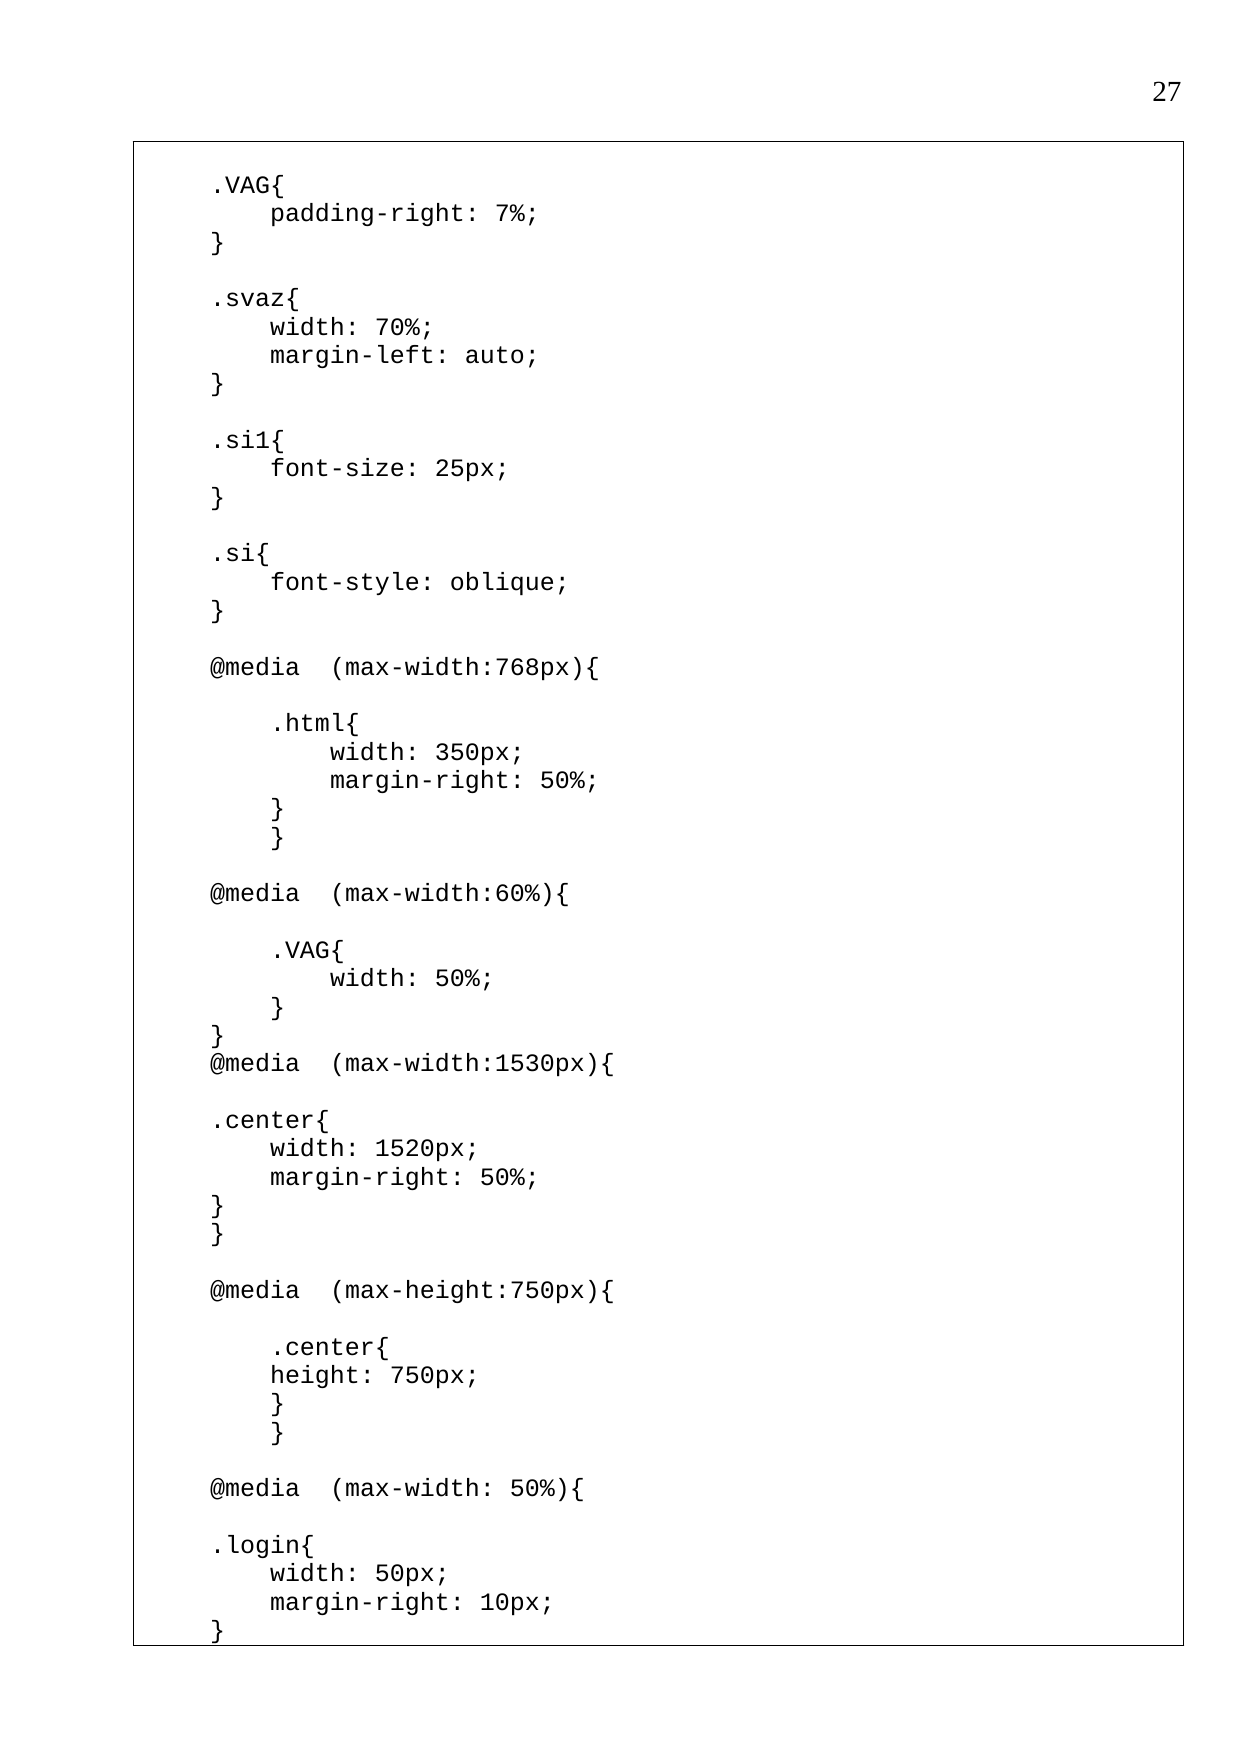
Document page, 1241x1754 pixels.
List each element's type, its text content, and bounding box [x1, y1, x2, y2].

text width: 1520px; [136, 1136, 1181, 1164]
text .login{ [136, 1532, 1181, 1561]
text } [136, 1617, 1181, 1645]
text @media (max-width:1530px){ [136, 1051, 1181, 1079]
text width: 70%; [136, 314, 1181, 342]
text padding-right: 7%; [136, 201, 1181, 229]
text font-size: 25px; [136, 456, 1181, 484]
text width: 50%; [136, 966, 1181, 994]
text margin-right: 10px; [136, 1589, 1181, 1617]
text } [136, 1192, 1181, 1221]
text } [136, 371, 1181, 399]
text } [136, 1022, 1181, 1051]
text .VAG{ [136, 937, 1181, 966]
text } [136, 1391, 1181, 1419]
text margin-left: auto; [136, 342, 1181, 371]
text margin-right: 50%; [136, 1164, 1181, 1192]
text @media (max-width:60%){ [136, 881, 1181, 909]
text } [136, 796, 1181, 824]
text .si{ [136, 541, 1181, 569]
text } [136, 1221, 1181, 1249]
text .svaz{ [136, 286, 1181, 314]
text @media (max-height:750px){ [136, 1277, 1181, 1306]
text margin-right: 50%; [136, 767, 1181, 796]
text } [136, 824, 1181, 852]
text .VAG{ [136, 172, 1181, 201]
text font-style: oblique; [136, 569, 1181, 597]
text @media (max-width: 50%){ [136, 1476, 1181, 1504]
text } [136, 229, 1181, 257]
text .si1{ [136, 427, 1181, 456]
text } [136, 597, 1181, 626]
text } [136, 994, 1181, 1022]
text @media (max-width:768px){ [136, 654, 1181, 682]
text .center{ [136, 1107, 1181, 1136]
text height: 750px; [136, 1362, 1181, 1391]
text .html{ [136, 711, 1181, 739]
text .center{ [136, 1334, 1181, 1362]
text } [136, 1419, 1181, 1447]
text } [136, 484, 1181, 512]
text width: 50px; [136, 1561, 1181, 1589]
text width: 350px; [136, 739, 1181, 767]
